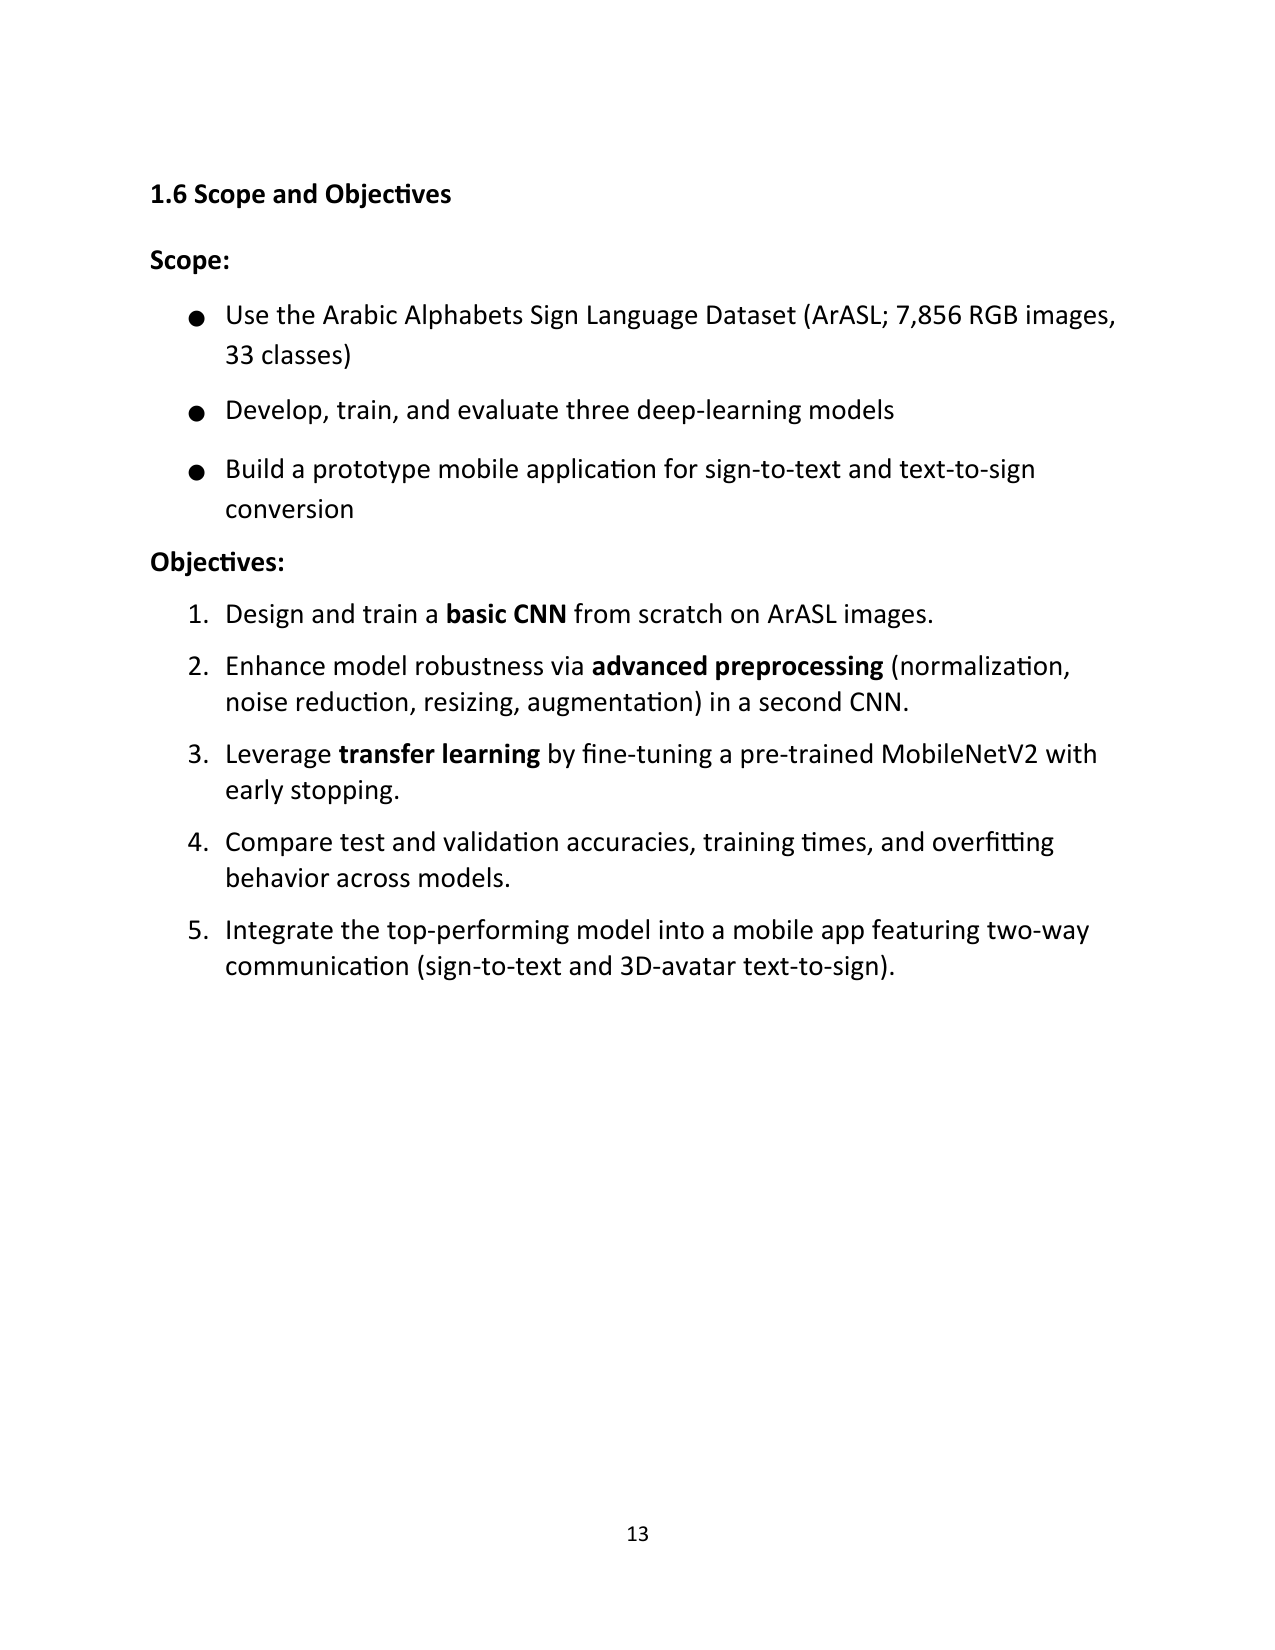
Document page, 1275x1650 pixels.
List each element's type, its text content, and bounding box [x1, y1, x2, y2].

text Scope: [150, 241, 1125, 277]
list Use the Arabic Alphabets Sign Language Dataset (ArASL; 7,856 RGB images, 33 classes) [187, 293, 1125, 372]
list Integrate the top-performing model into a mobile app featuring two-way communication (sign-to-text and 3D-avatar text-to-sign). [187, 911, 1125, 982]
list Develop, train, and evaluate three deep-learning models [187, 388, 1125, 431]
list Enhance model robustness via advanced preprocessing (normalization, noise reduction, resizing, augmentation) in a second CNN. [187, 647, 1125, 718]
list Build a prototype mobile application for sign-to-text and text-to-sign conversion [187, 448, 1125, 526]
list Leverage transfer learning by fine-tuning a pre-trained MobileNetV2 with early stopping. [187, 735, 1125, 806]
list Compare test and validation accuracies, training times, and overfitting behavior across models. [187, 823, 1125, 894]
text Objectives: [150, 543, 1125, 578]
subtitle 1.6 Scope and Objectives [150, 175, 1125, 211]
list Design and train a basic CNN from scratch on ArASL images. [187, 595, 1125, 631]
